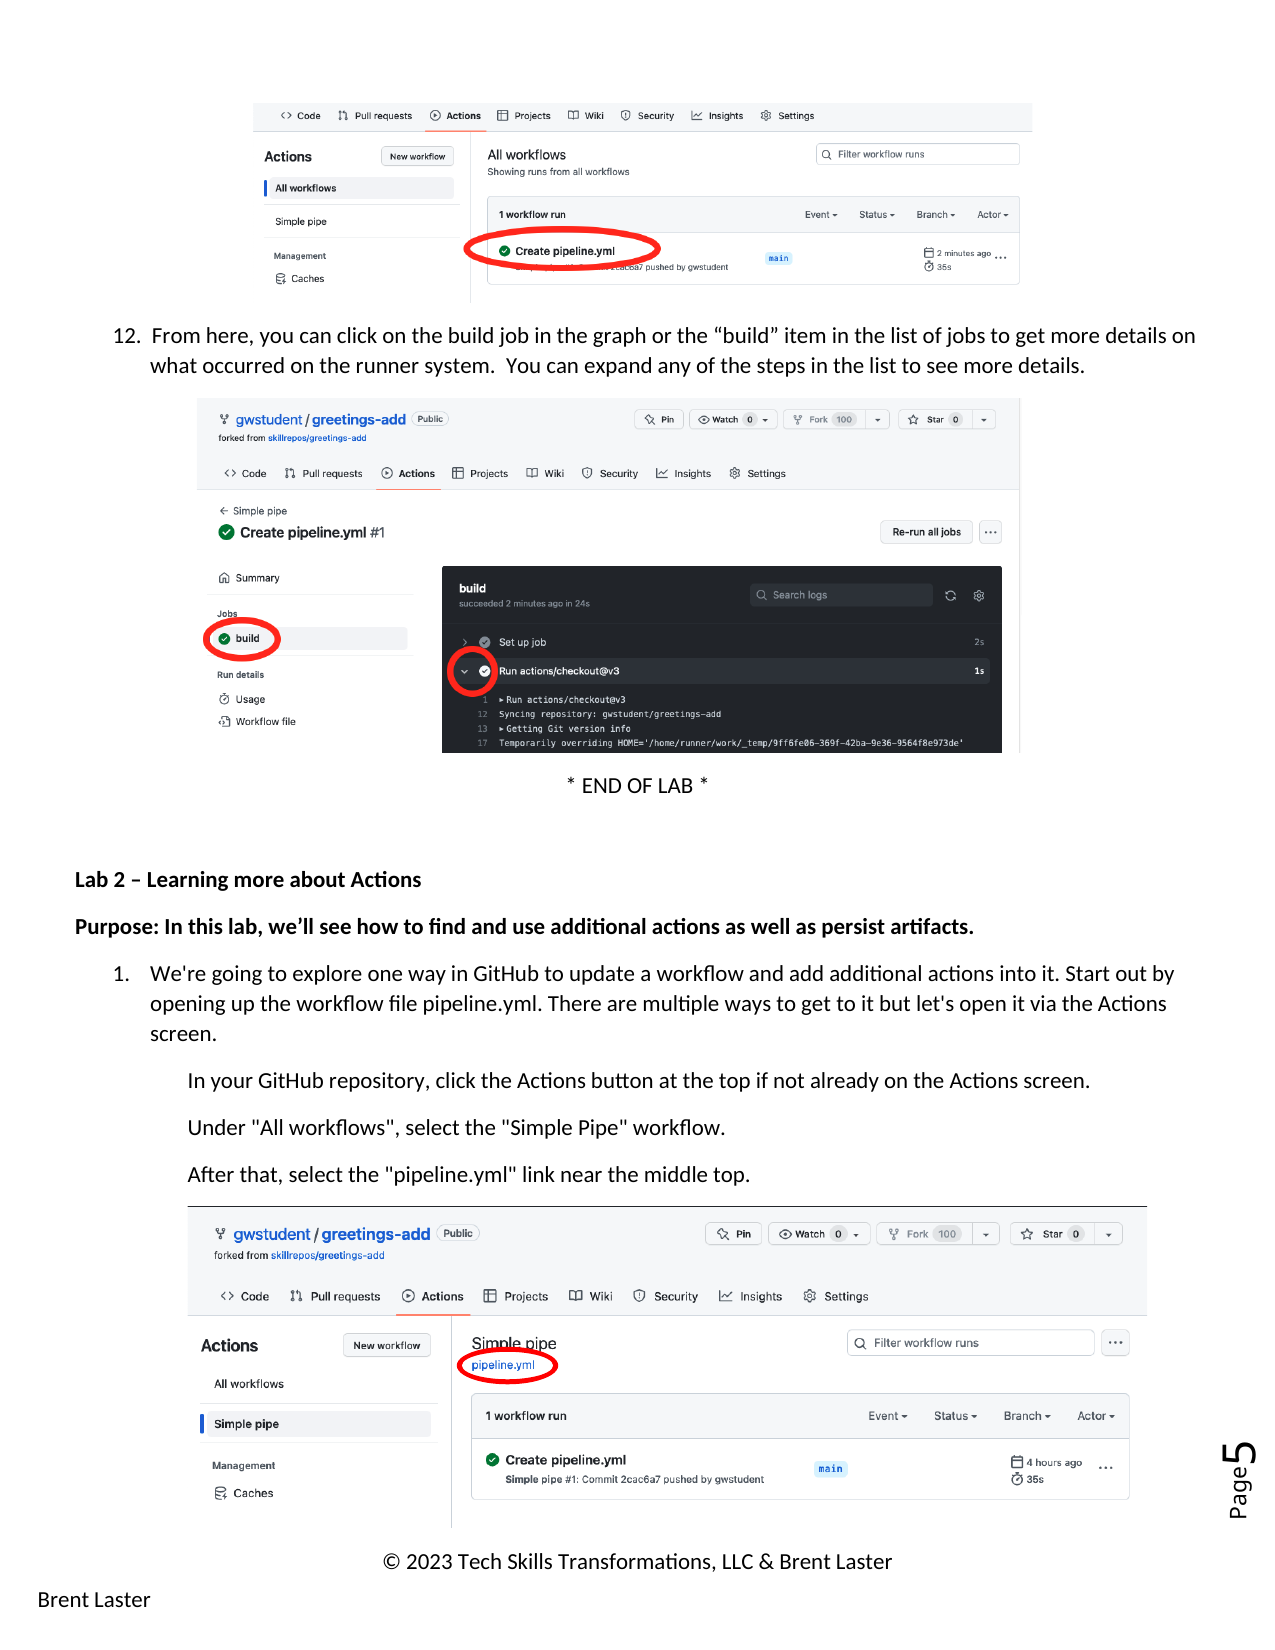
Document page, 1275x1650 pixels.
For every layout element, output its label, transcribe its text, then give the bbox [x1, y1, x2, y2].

text 12. From here, you can click on the build job in the graph or the “build” item in the list of jobs to get more details on what occurred on the runner system. You can expand any of the steps in the list to see more details. [112, 321, 1200, 379]
picture [196, 398, 1022, 753]
list We're going to explore one way in GitHub to update a workflow and add additional actions into it. Start out by opening up the workflow file pipeline.yml. There are multiple ways to get to it but let's open it via the Actions screen. [112, 959, 1200, 1047]
text * END OF LAB * [75, 771, 1200, 799]
text Purpose: In this lab, we’ll see how to find and use additional actions as well as persist artifacts. [75, 912, 1200, 940]
text Under "All workflows", select the "Simple Pipe" workflow. [187, 1113, 1200, 1141]
picture [187, 1206, 1148, 1528]
picture [253, 103, 1033, 303]
text Lab 2 – Learning more about Actions [75, 865, 1200, 893]
text After that, select the "pipeline.yml" link near the middle top. [187, 1160, 1200, 1188]
text In your GitHub repository, click the Actions button at the top if not already on the Actions screen. [187, 1066, 1200, 1094]
